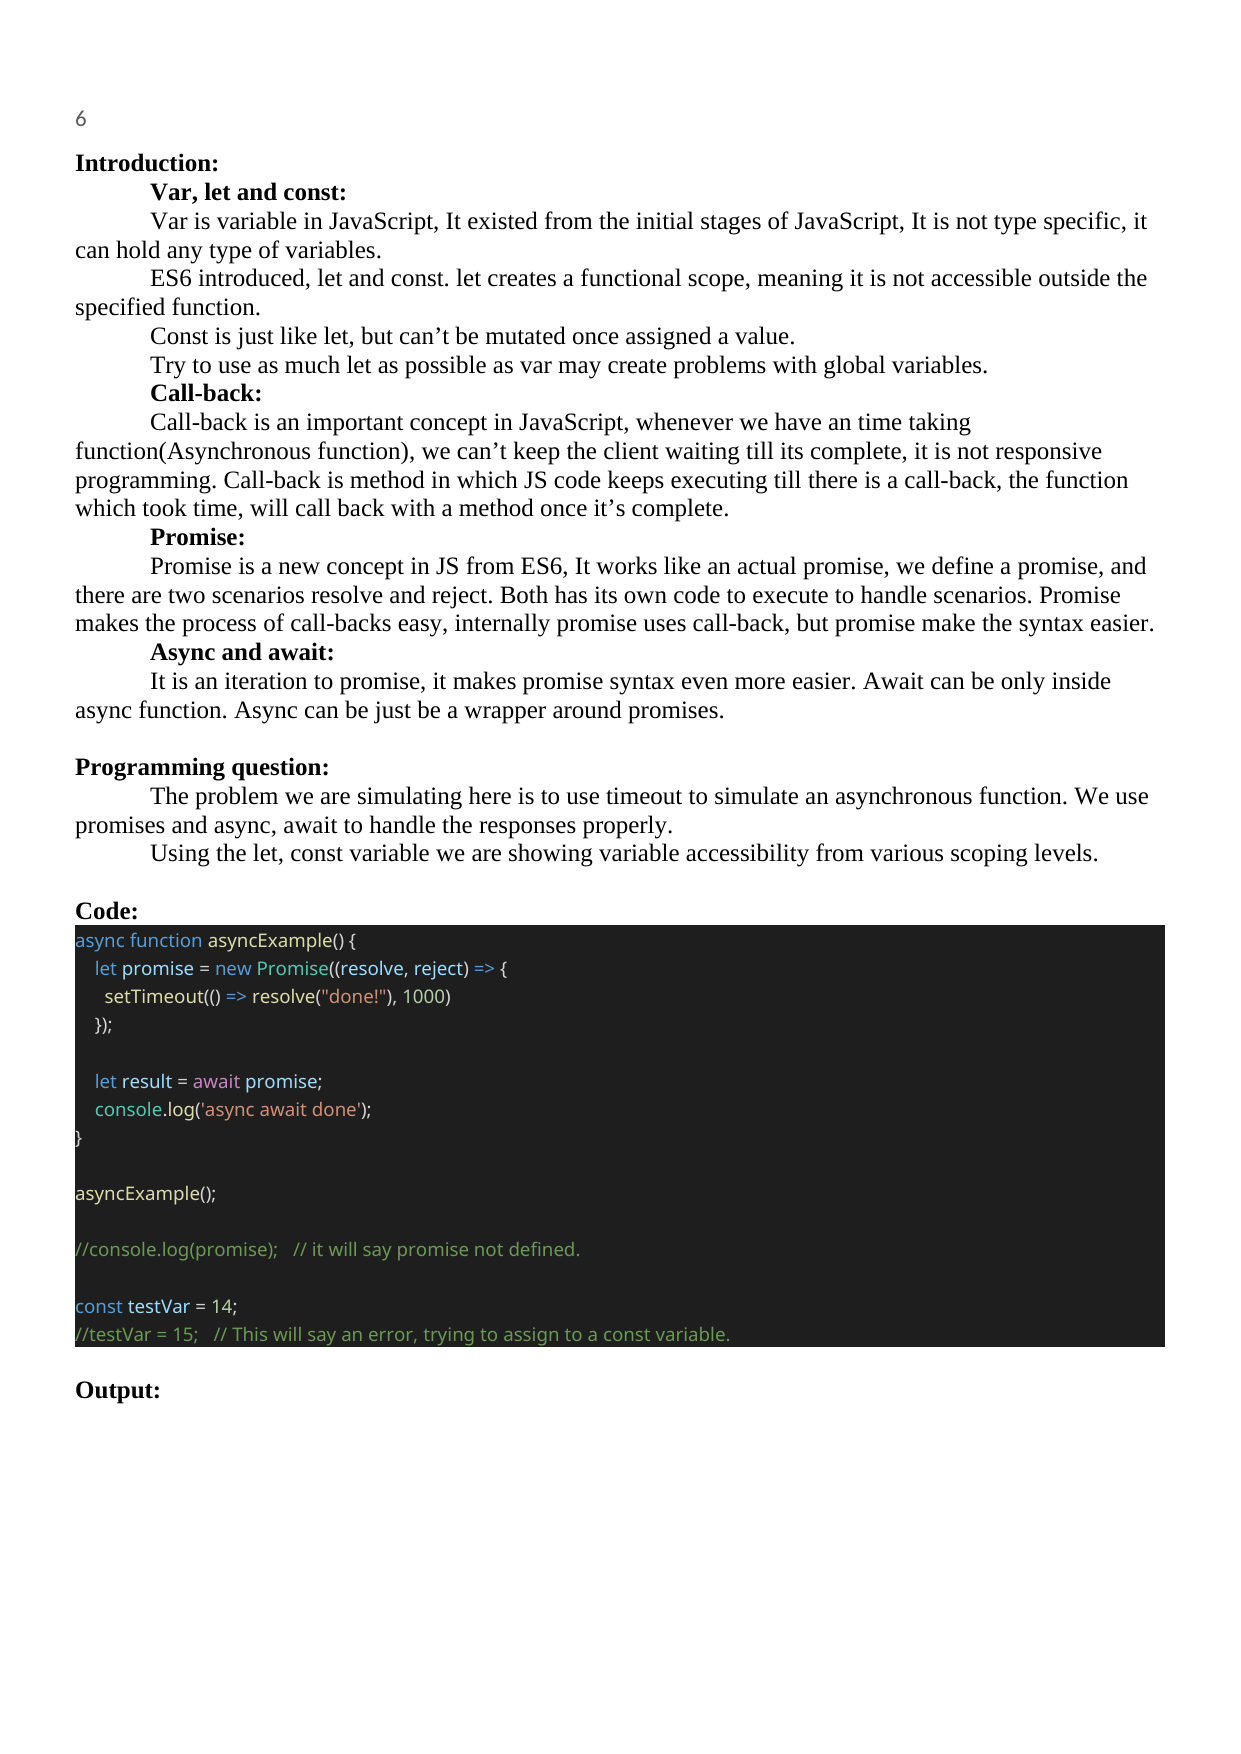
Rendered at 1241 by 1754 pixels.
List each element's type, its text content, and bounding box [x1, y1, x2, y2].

text asyncExample(); [75, 1178, 1165, 1206]
text Try to use as much let as possible as var may create problems with global variables. [75, 350, 1165, 378]
text const testVar = 14; [75, 1290, 1165, 1318]
text Using the let, const variable we are showing variable accessibility from various scoping levels. [75, 838, 1165, 867]
text Code: [75, 896, 1165, 925]
text let result = await promise; [75, 1065, 1165, 1093]
subtitle 6 [75, 104, 1165, 132]
text console.log('async await done'); [75, 1093, 1165, 1122]
text Var, let and const: [75, 177, 1165, 206]
text //testVar = 15; // This will say an error, trying to assign to a const variable. [75, 1318, 1165, 1347]
text }); [75, 1009, 1165, 1037]
text Output: [75, 1375, 1165, 1404]
text Const is just like let, but can’t be mutated once assigned a value. [75, 321, 1165, 350]
text Call-back: [75, 378, 1165, 407]
text ES6 introduced, let and const. let creates a functional scope, meaning it is not accessible outside the specified function. [75, 263, 1165, 321]
text Async and await: [75, 637, 1165, 666]
text Call-back is an important concept in JavaScript, whenever we have an time taking function(Asynchronous function), we can’t keep the client waiting till its complete, it is not responsive programming. Call-back is method in which JS code keeps executing till there is a call-back, the function which took time, will call back with a method once it’s complete. [75, 407, 1165, 522]
text Introduction: [75, 148, 1165, 177]
text } [75, 1122, 1165, 1150]
text async function asyncExample() { [75, 925, 1165, 953]
text Var is variable in JavaScript, It existed from the initial stages of JavaScript, It is not type specific, it can hold any type of variables. [75, 206, 1165, 263]
text The problem we are simulating here is to use timeout to simulate an asynchronous function. We use promises and async, await to handle the responses properly. [75, 781, 1165, 838]
text setTimeout(() => resolve("done!"), 1000) [75, 981, 1165, 1009]
text let promise = new Promise((resolve, reject) => { [75, 953, 1165, 981]
text Promise is a new concept in JS from ES6, It works like an actual promise, we define a promise, and there are two scenarios resolve and reject. Both has its own code to execute to handle scenarios. Promise makes the process of call-backs easy, internally promise uses call-back, but promise make the syntax easier. [75, 551, 1165, 637]
text //console.log(promise); // it will say promise not defined. [75, 1234, 1165, 1262]
text Promise: [75, 522, 1165, 551]
text It is an iteration to promise, it makes promise syntax even more easier. Await can be only inside async function. Async can be just be a wrapper around promises. [75, 666, 1165, 723]
text Programming question: [75, 752, 1165, 781]
